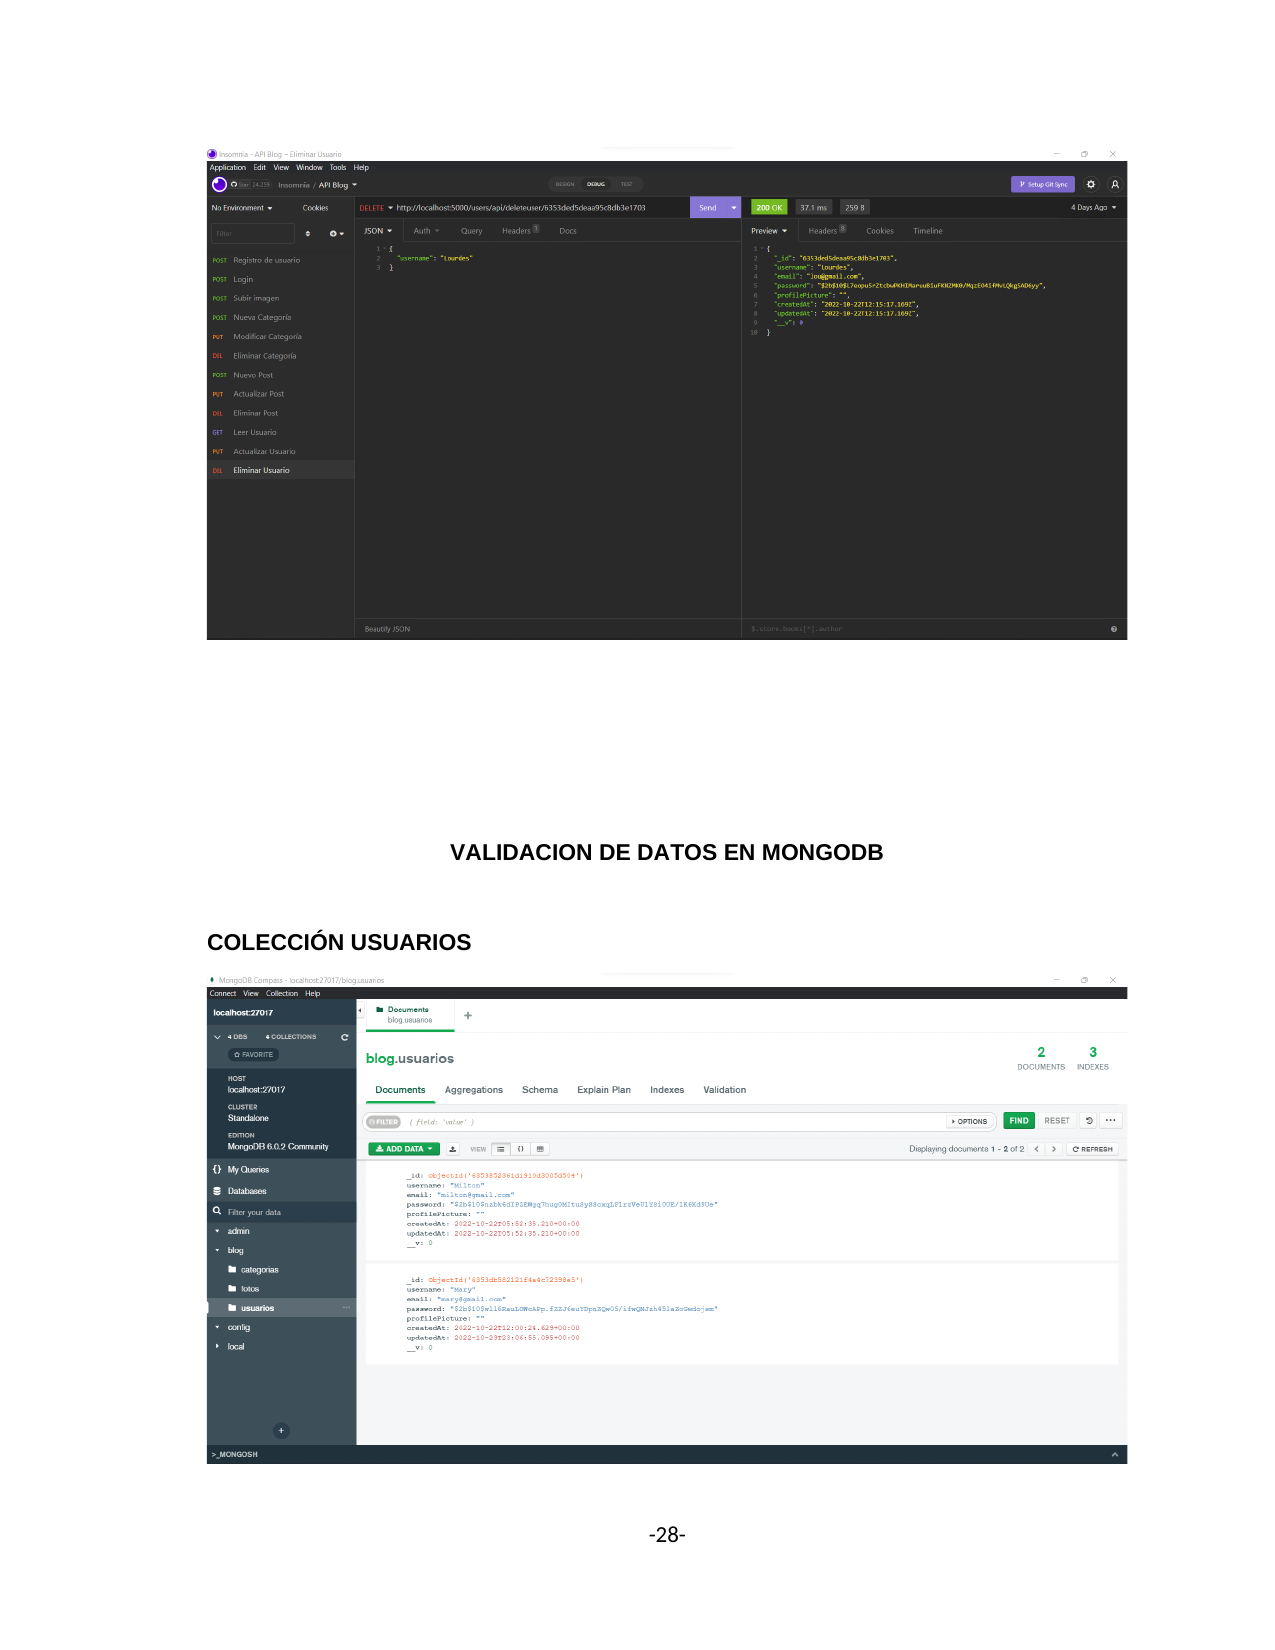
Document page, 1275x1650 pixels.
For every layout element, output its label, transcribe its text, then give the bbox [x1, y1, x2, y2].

picture [206, 147, 1128, 640]
text VALIDACION DE DATOS EN MONGODB [207, 838, 1127, 865]
picture [206, 973, 1128, 1464]
text COLECCIÓN USUARIOS [207, 929, 1127, 955]
